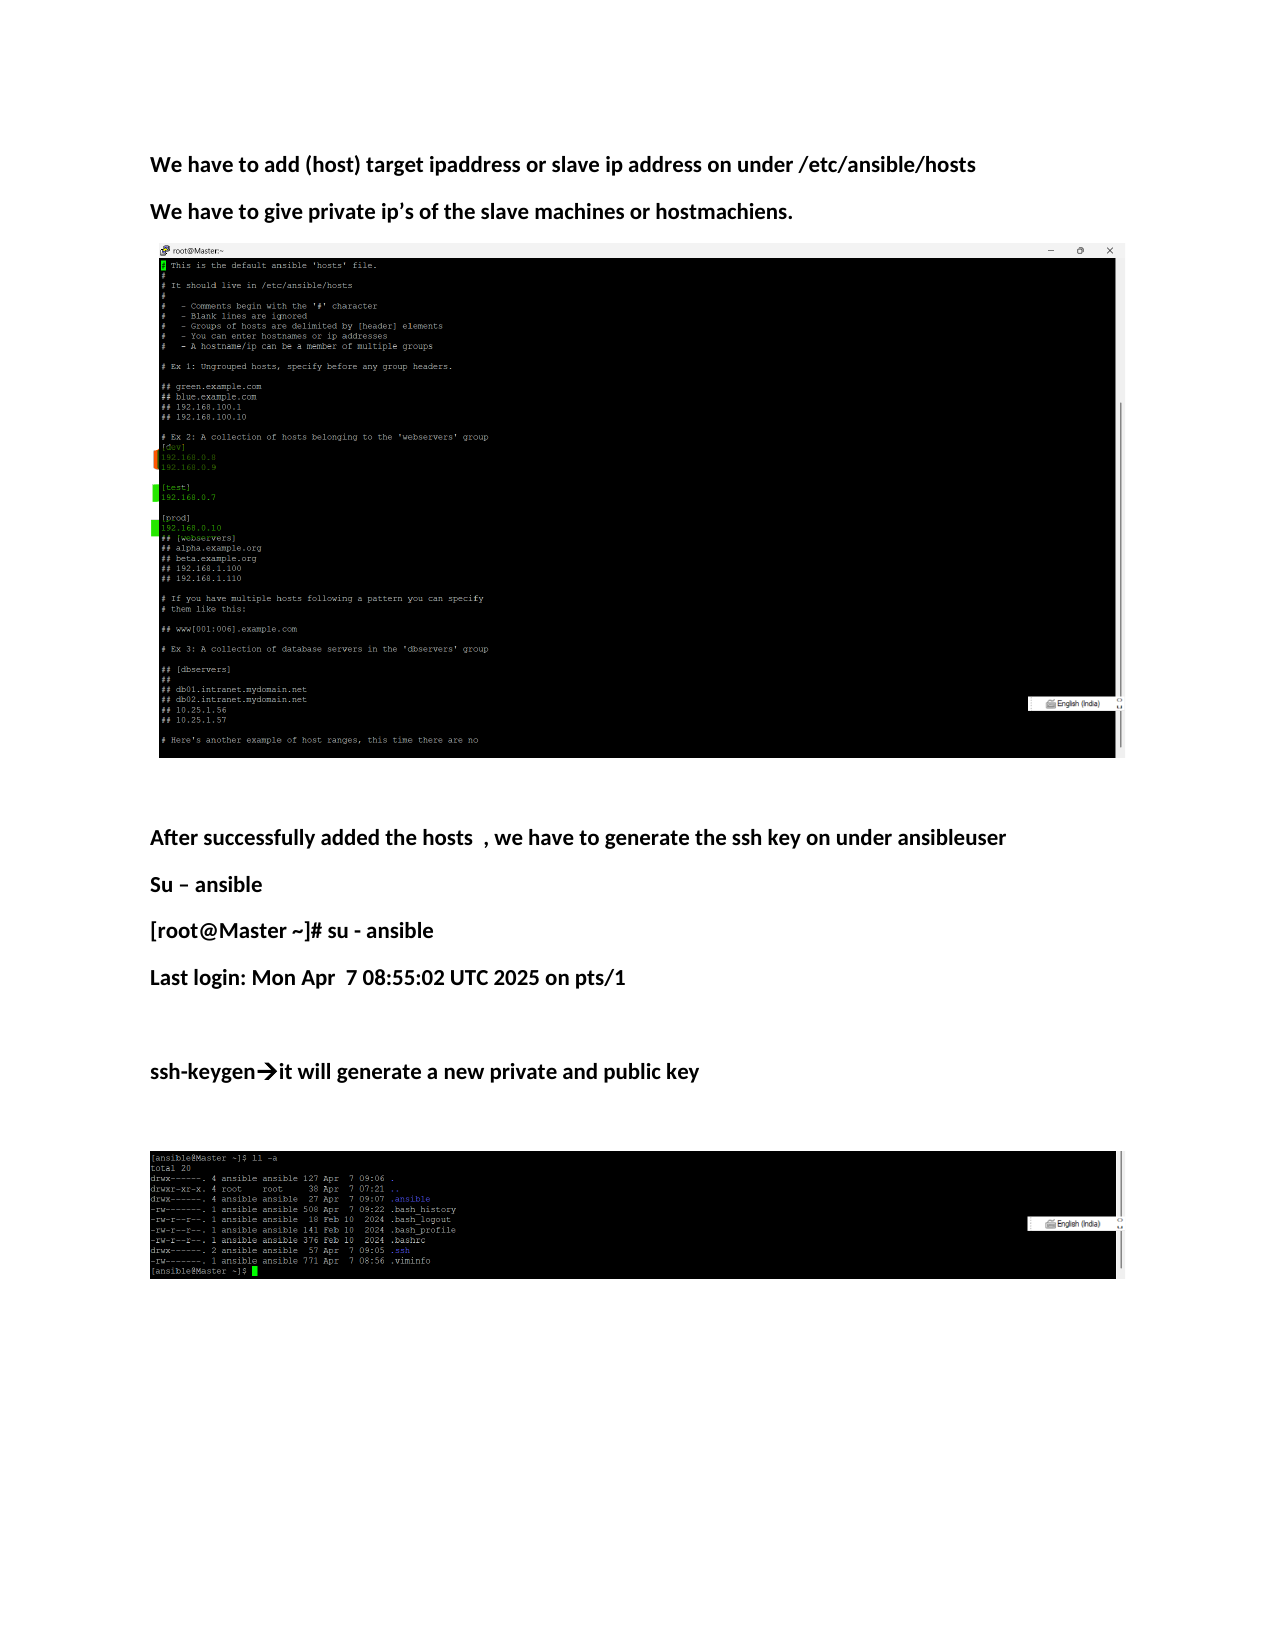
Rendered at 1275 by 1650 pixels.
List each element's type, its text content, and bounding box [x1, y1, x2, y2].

picture [150, 243, 1125, 758]
text We have to give private ip’s of the slave machines or hostmachiens. [150, 197, 1125, 225]
text [root@Master ~]# su - ansible [150, 917, 1125, 945]
text After successfully added the hosts , we have to generate the ssh key on under ansibleuser [150, 823, 1125, 851]
text Su – ansible [150, 870, 1125, 898]
text We have to add (host) target ipaddress or slave ip address on under /etc/ansible/hosts [150, 150, 1125, 178]
picture [150, 1151, 1125, 1279]
text Last login: Mon Apr 7 08:55:02 UTC 2025 on pts/1 [150, 963, 1125, 992]
text ssh-keygenit will generate a new private and public key [150, 1057, 1125, 1085]
